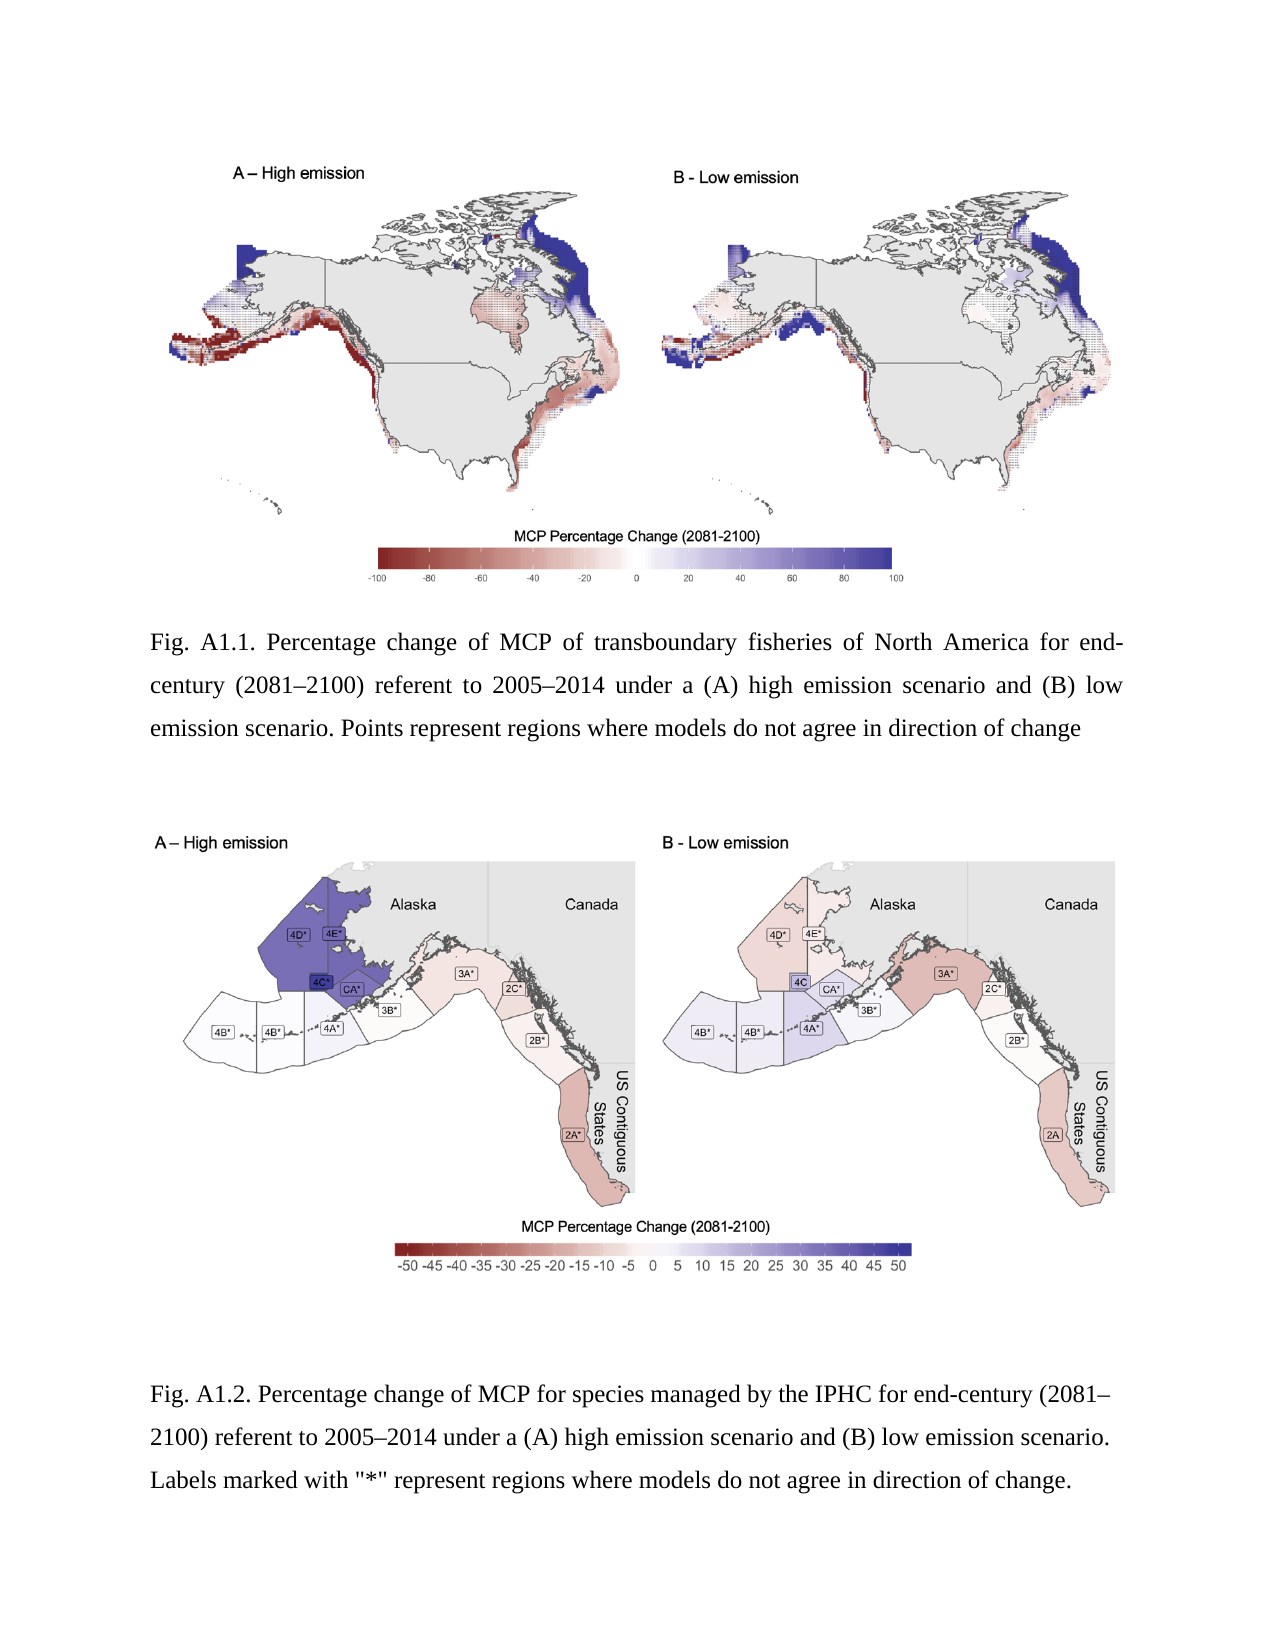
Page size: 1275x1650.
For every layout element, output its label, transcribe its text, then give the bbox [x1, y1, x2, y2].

picture [150, 150, 1125, 592]
picture [150, 820, 1125, 1281]
text Fig. A1.2. Percentage change of MCP for species managed by the IPHC for end-century (2081–2100) referent to 2005–2014 under a (A) high emission scenario and (B) low emission scenario. Labels marked with "*" represent regions where models do not agree in direction of change. [150, 1379, 1125, 1494]
text Fig. A1.1. Percentage change of MCP of transboundary fisheries of North America for end-century (2081–2100) referent to 2005–2014 under a (A) high emission scenario and (B) low emission scenario. Points represent regions where models do not agree in direction of change [150, 627, 1125, 742]
